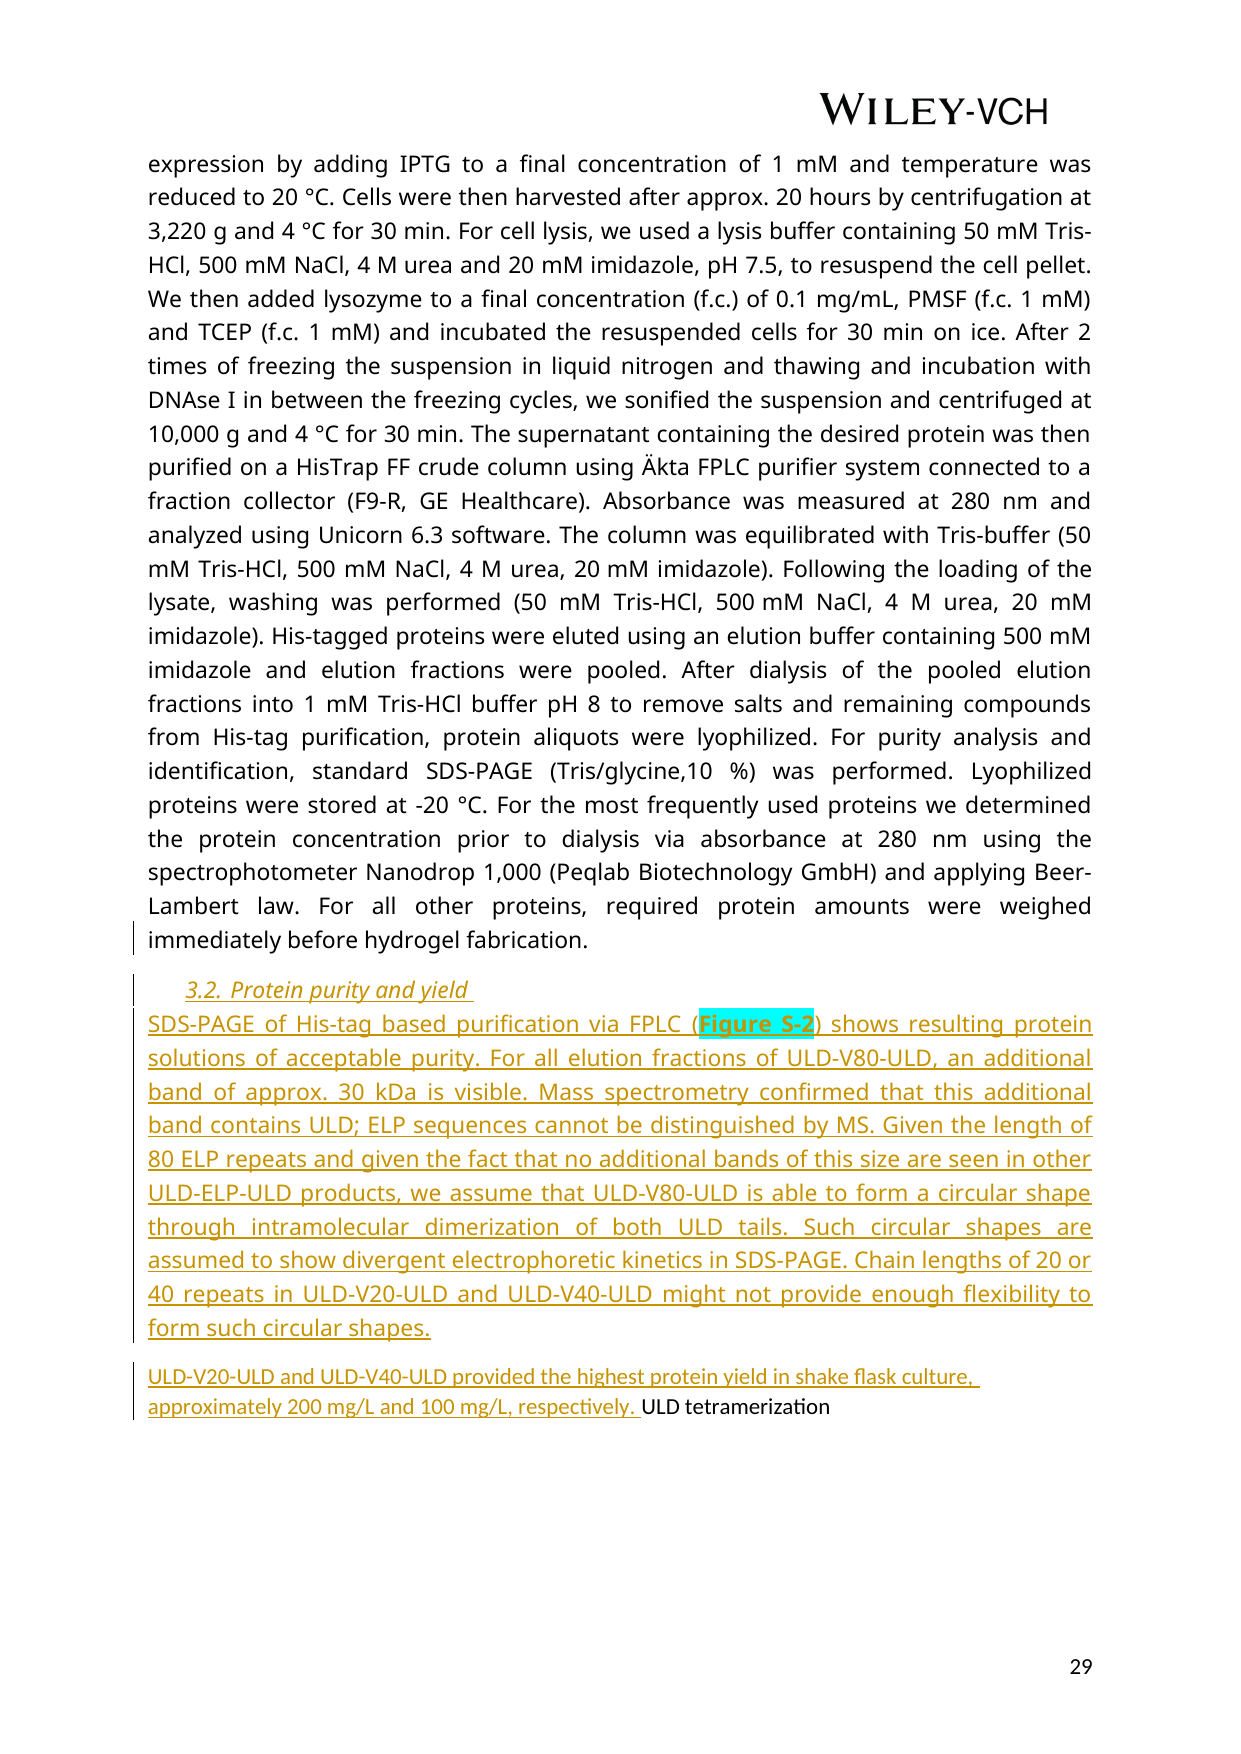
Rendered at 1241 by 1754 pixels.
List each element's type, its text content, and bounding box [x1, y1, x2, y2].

picture [811, 73, 1056, 142]
